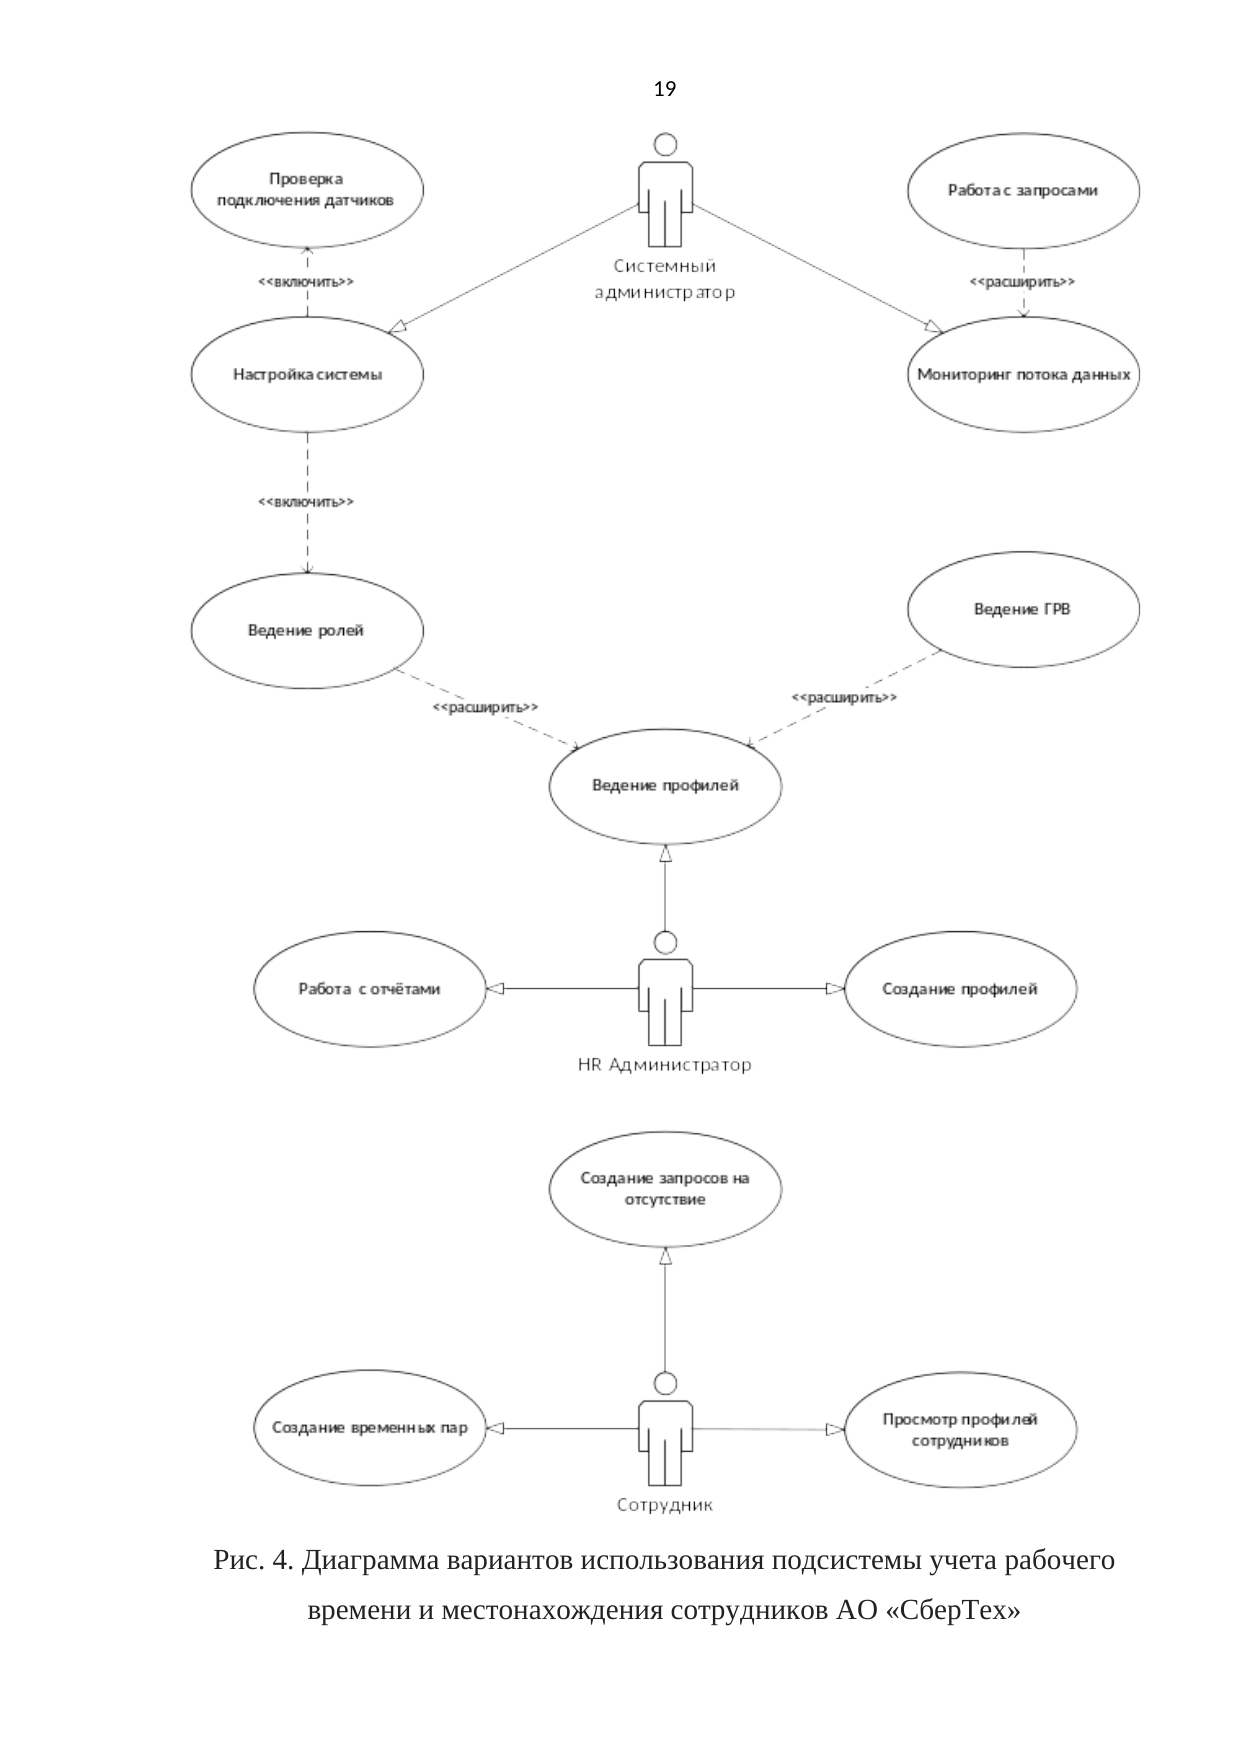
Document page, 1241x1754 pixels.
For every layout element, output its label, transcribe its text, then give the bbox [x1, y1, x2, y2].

text Рис. 4. Диаграмма вариантов использования подсистемы учета рабочего времени и местонахождения сотрудников АО «СберТех» [177, 130, 1152, 1626]
